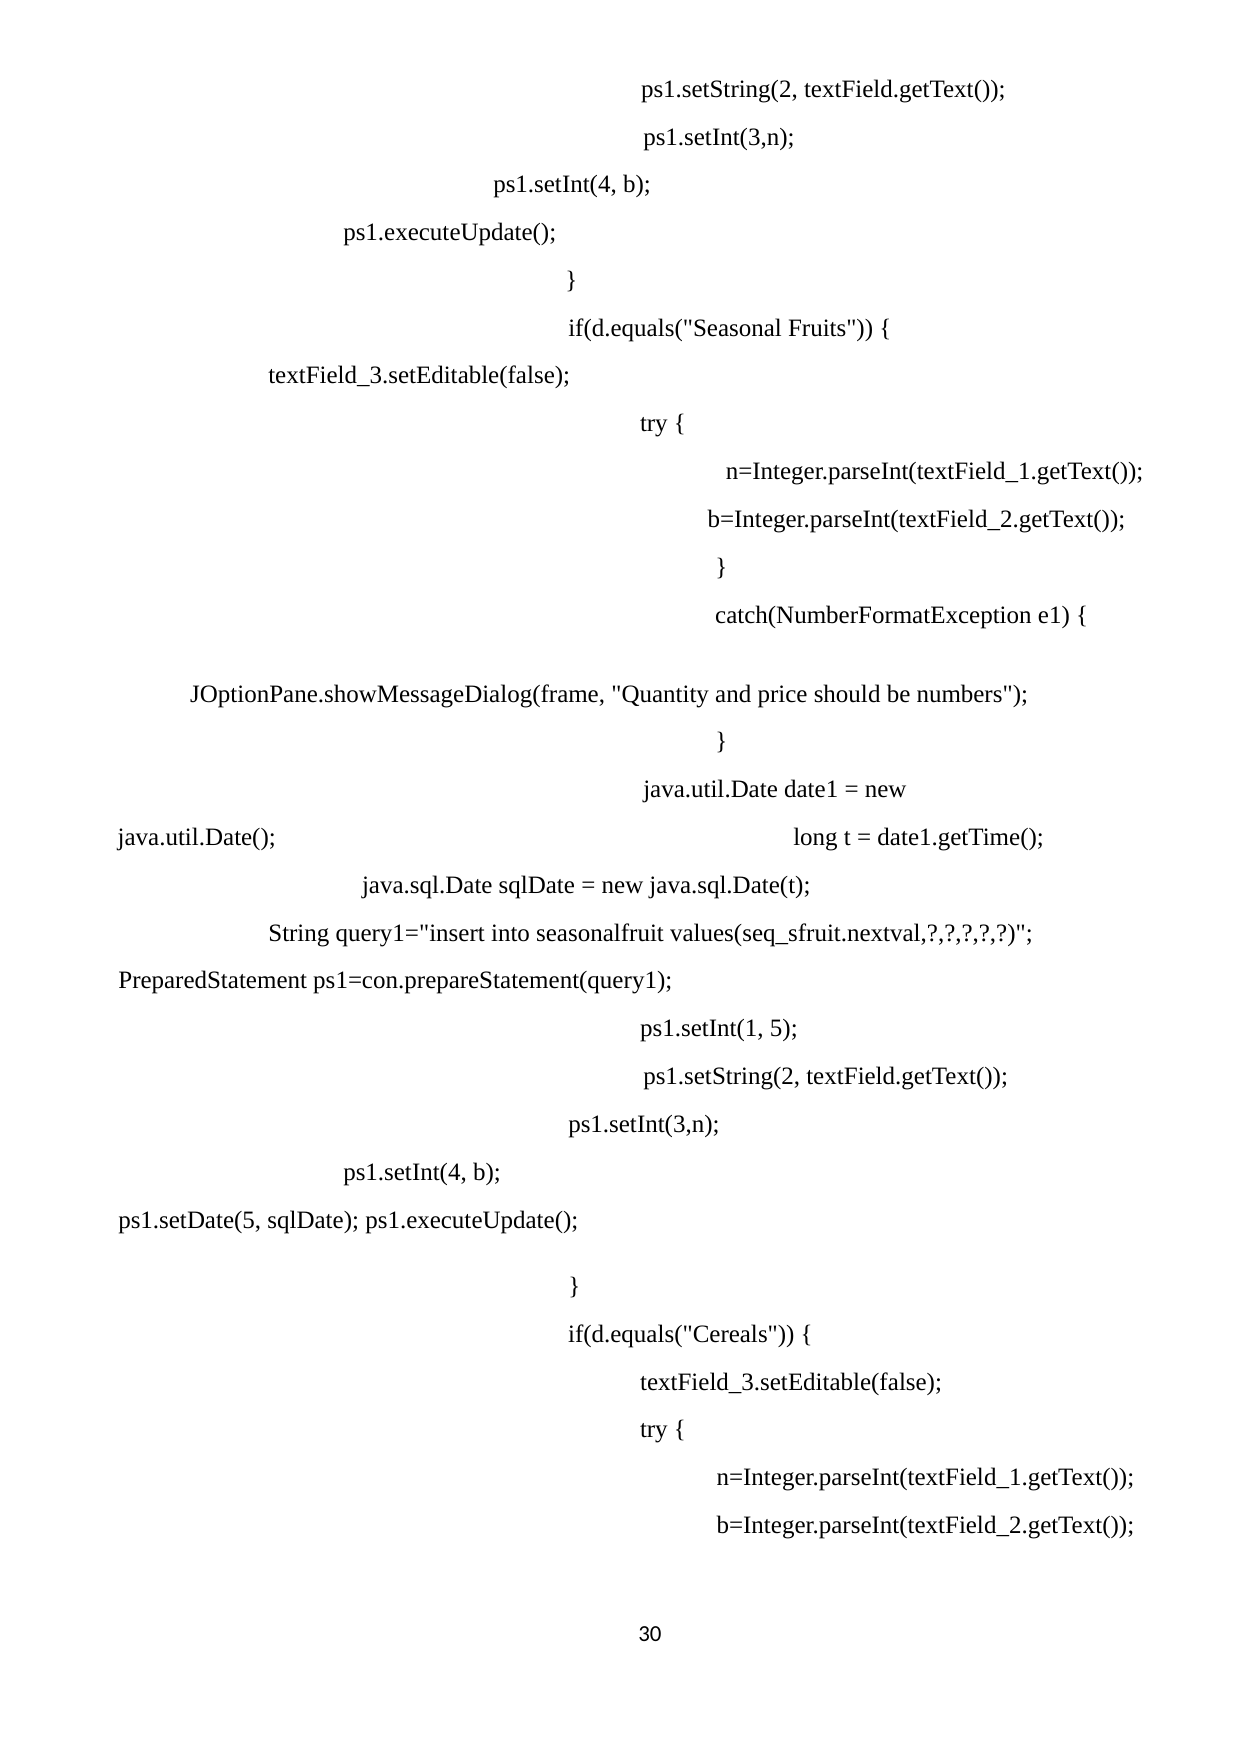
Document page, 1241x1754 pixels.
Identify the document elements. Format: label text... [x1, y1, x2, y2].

text ps1.setInt(3,n); ps1.setInt(4, b); ps1.executeUpdate(); [116, 122, 924, 246]
text } [116, 726, 1189, 755]
text String query1="insert into seasonalfruit values(seq_sfruit.nextval,?,?,?,?,?)"; PreparedStatement ps1=con.prepareStatement(query1); [116, 918, 1183, 994]
text } [118, 1271, 1030, 1299]
text } [116, 552, 1189, 581]
text if(d.equals("Cereals")) { [191, 1319, 1189, 1347]
text JOptionPane.showMessageDialog(frame, "Quantity and price should be numbers"); [116, 679, 1189, 707]
text if(d.equals("Seasonal Fruits")) { textField_3.setEditable(false); [116, 313, 1183, 389]
text try { [118, 1414, 1189, 1443]
text try { [116, 408, 1189, 437]
text n=Integer.parseInt(textField_1.getText()); [118, 1462, 1189, 1491]
text } [116, 265, 1189, 293]
text n=Integer.parseInt(textField_1.getText()); b=Integer.parseInt(textField_2.getText()); [118, 456, 1189, 533]
text ps1.setString(2, textField.getText()); [116, 74, 1189, 102]
text java.util.Date date1 = new java.util.Date(); long t = date1.getTime(); java.sql.Date sqlDate = new java.sql.Date(t); [116, 774, 1071, 898]
text b=Integer.parseInt(textField_2.getText()); [116, 1510, 1189, 1539]
text ps1.setInt(1, 5); [116, 1013, 1189, 1042]
text textField_3.setEditable(false); [118, 1367, 1189, 1395]
text catch(NumberFormatException e1) { [116, 600, 1189, 628]
text ps1.setString(2, textField.getText()); ps1.setInt(3,n); ps1.setInt(4, b); ps1.setDate(5, sqlDate); ps1.executeUpdate(); [116, 1061, 1009, 1234]
